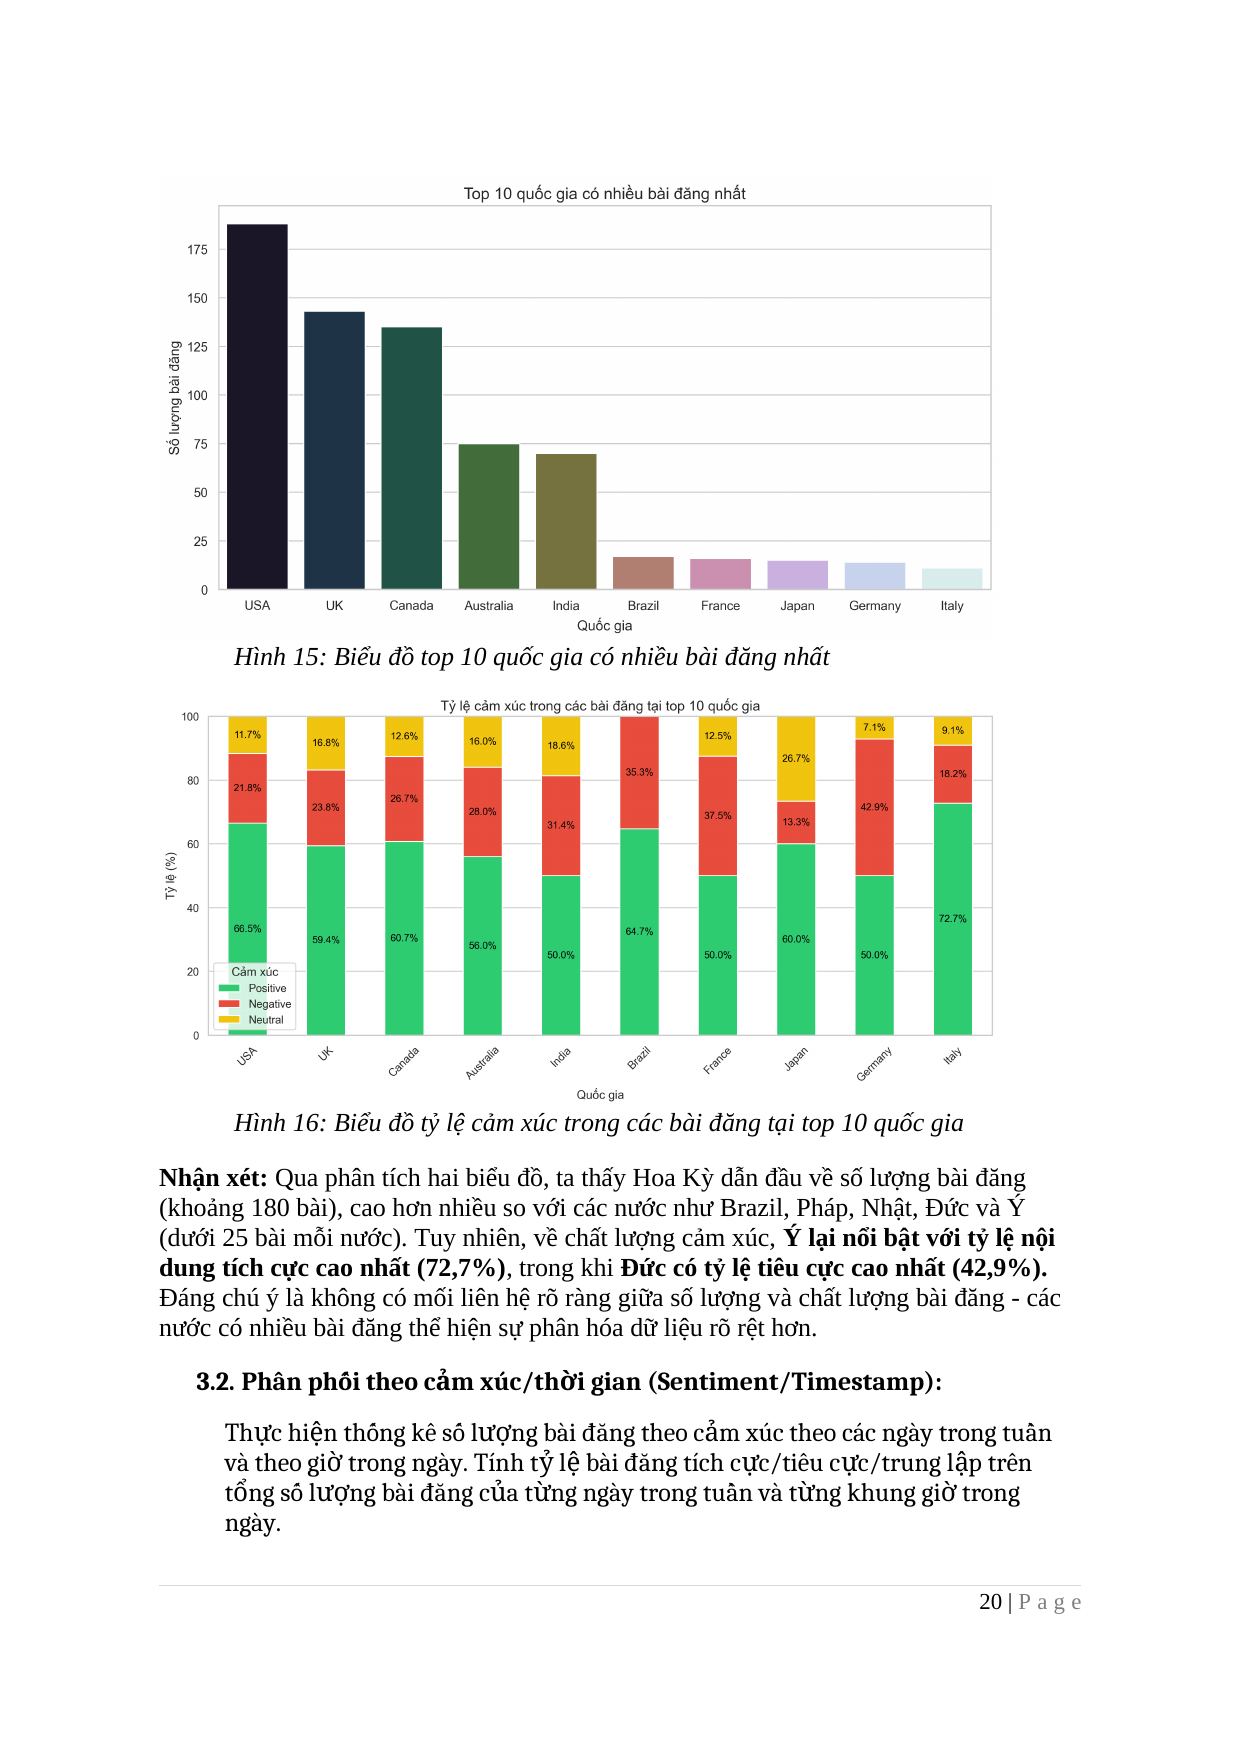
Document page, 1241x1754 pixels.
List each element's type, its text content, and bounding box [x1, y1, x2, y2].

text Hình 15: Biểu đồ top 10 quốc gia có nhiều bài đăng nhất [159, 641, 1081, 671]
text Nhận xét: Qua phân tích hai biểu đồ, ta thấy Hoa Kỳ dẫn đầu về số lượng bài đăng (khoảng 180 bài), cao hơn nhiều so với các nước như Brazil, Pháp, Nhật, Đức và Ý (dưới 25 bài mỗi nước). Tuy nhiên, về chất lượng cảm xúc, Ý lại nổi bật với tỷ lệ nội dung tích cực cao nhất (72,7%), trong khi Đức có tỷ lệ tiêu cực cao nhất (42,9%). Đáng chú ý là không có mối liên hệ rõ ràng giữa số lượng và chất lượng bài đăng - các nước có nhiều bài đăng thể hiện sự phân hóa dữ liệu rõ rệt hơn. [159, 1162, 1081, 1342]
picture [158, 691, 999, 1108]
text Thực hiện thống kê số lượng bài đăng theo cảm xúc theo các ngày trong tuần và theo giờ trong ngày. Tính tỷ lệ bài đăng tích cực/tiêu cực/trung lập trên tổng số lượng bài đăng của từng ngày trong tuần và từng khung giờ trong ngày. [224, 1418, 1081, 1538]
list Phân phối theo cảm xúc/thời gian (Sentiment/Timestamp): [196, 1367, 1081, 1397]
picture [158, 177, 999, 641]
text Hình 16: Biểu đồ tỷ lệ cảm xúc trong các bài đăng tại top 10 quốc gia [159, 1107, 1081, 1137]
